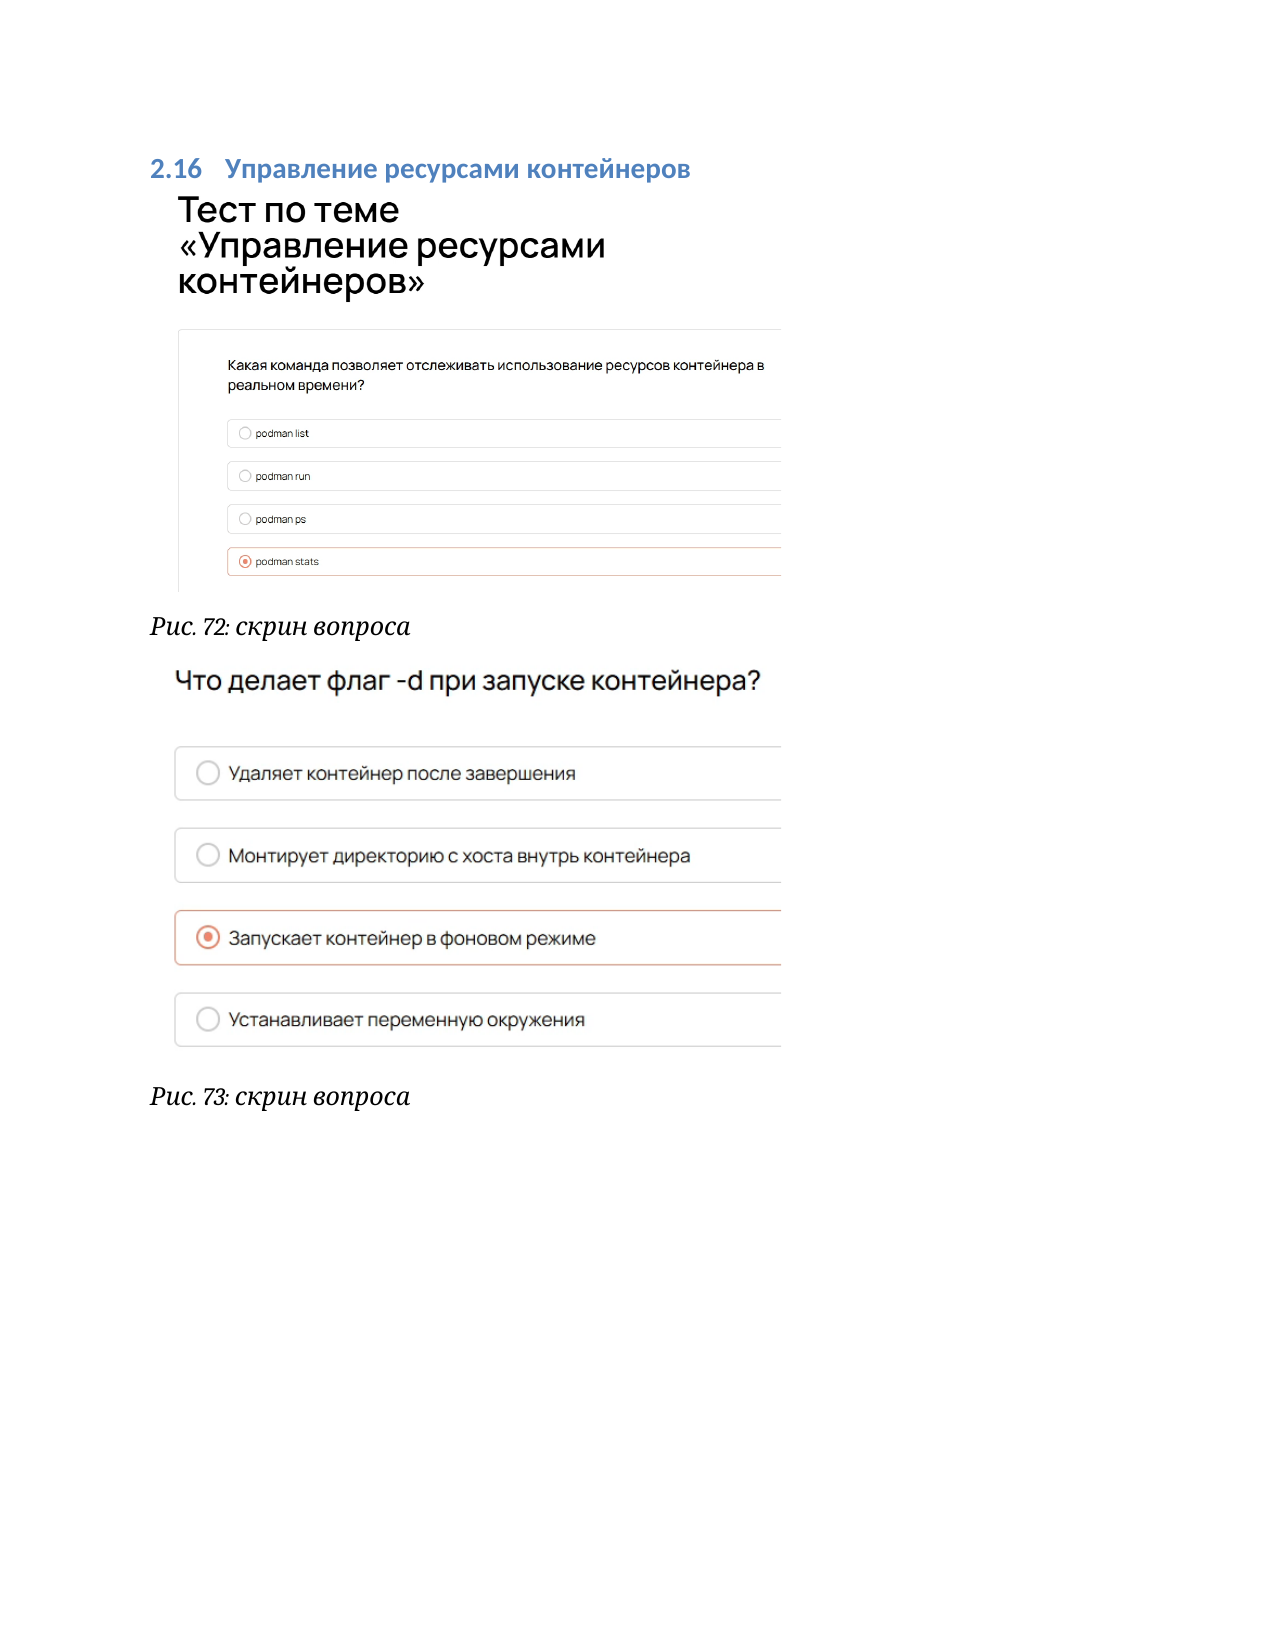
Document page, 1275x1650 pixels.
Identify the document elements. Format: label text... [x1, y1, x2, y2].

picture [168, 653, 782, 1062]
picture [168, 185, 782, 592]
text Рис. 73: скрин вопроса [150, 1082, 1125, 1111]
subtitle 2.16 Управление ресурсами контейнеров [150, 150, 1125, 186]
text Рис. 72: скрин вопроса [150, 612, 1125, 641]
